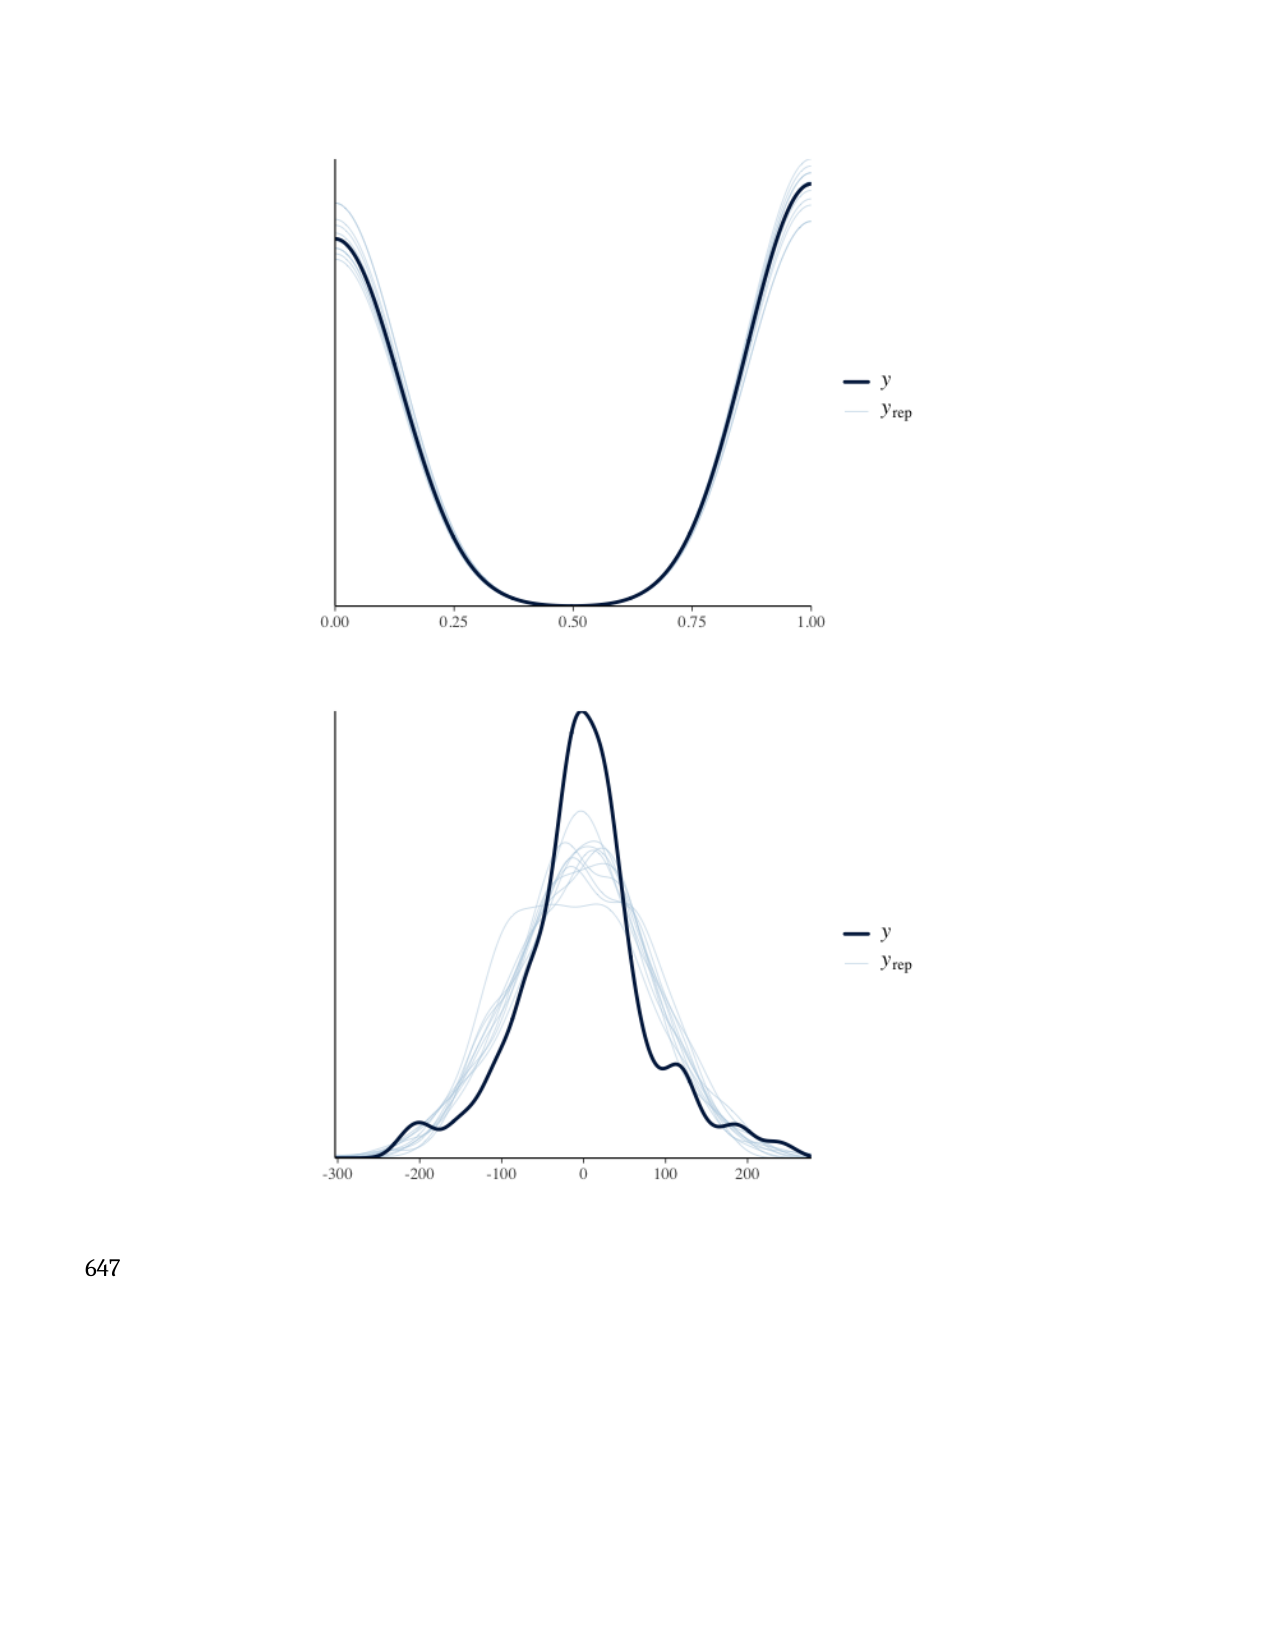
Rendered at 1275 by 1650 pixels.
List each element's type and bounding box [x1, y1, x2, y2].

table_cell [139, 150, 1114, 702]
picture [320, 702, 933, 1192]
picture [320, 150, 933, 640]
table_cell [139, 702, 1114, 1254]
